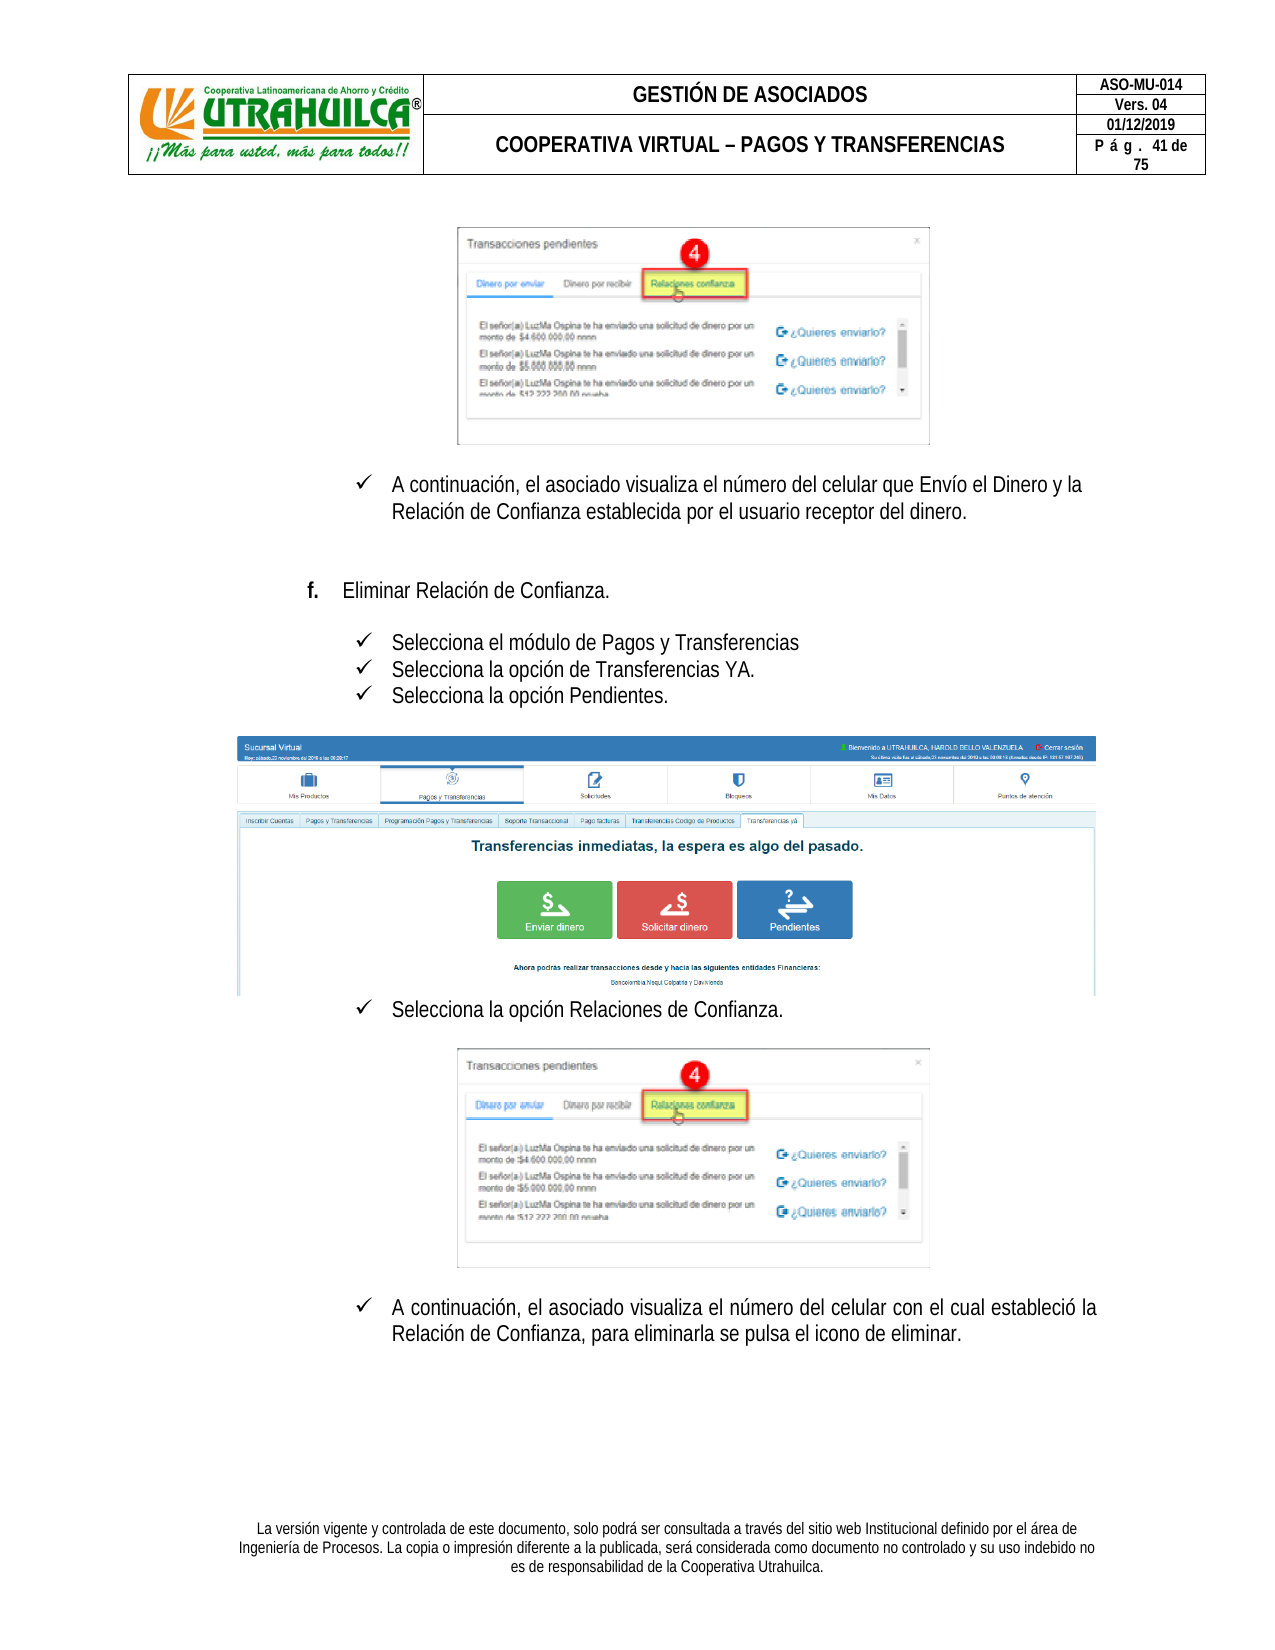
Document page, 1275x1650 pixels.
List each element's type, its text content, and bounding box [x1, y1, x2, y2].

picture [457, 227, 930, 445]
list Selecciona la opción de Transferencias YA. [354, 656, 1098, 682]
picture [457, 1048, 930, 1268]
list Selecciona la opción Relaciones de Confianza. [354, 996, 1098, 1022]
list A continuación, el asociado visualiza el número del celular que Envío el Dinero y la Relación de Confianza establecida por el usuario receptor del dinero. [354, 471, 1098, 524]
picture [236, 734, 1096, 996]
list Eliminar Relación de Confianza. [307, 577, 1098, 603]
list A continuación, el asociado visualiza el número del celular con el cual estableció la Relación de Confianza, para eliminarla se pulsa el icono de eliminar. [354, 1294, 1098, 1347]
list Selecciona el módulo de Pagos y Transferencias [354, 629, 1098, 656]
list Selecciona la opción Pendientes. [354, 682, 1098, 708]
picture [139, 86, 422, 162]
